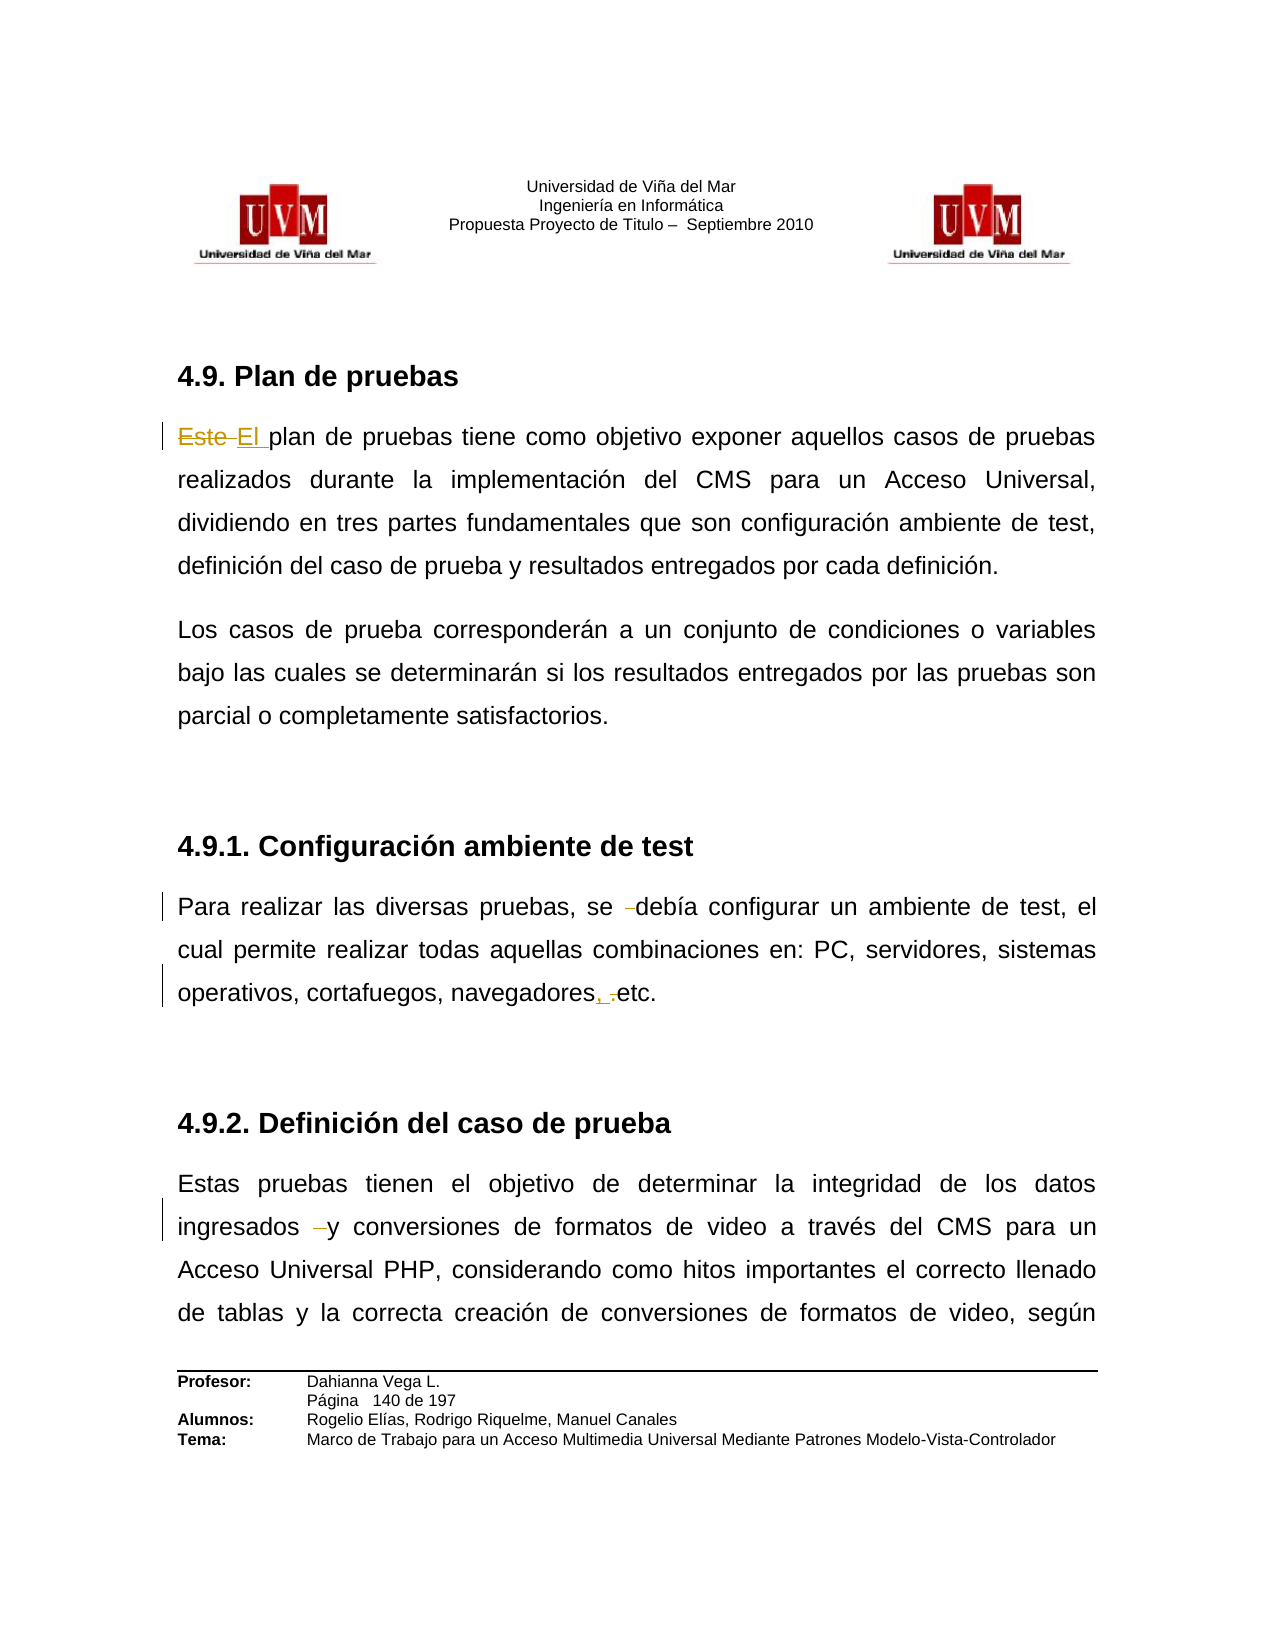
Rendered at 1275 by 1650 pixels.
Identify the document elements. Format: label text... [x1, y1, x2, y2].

subtitle 4.9.1. Configuración ambiente de test [177, 829, 1098, 863]
text Para realizar las diversas pruebas, se debía configurar un ambiente de test, el cual permite realizar todas aquellas combinaciones en: PC, servidores, sistemas operativos, cortafuegos, navegadoresetc. [177, 892, 1098, 1007]
text Los casos de prueba corresponderán a un conjunto de condiciones o variables bajo las cuales se determinarán si los resultados entregados por las pruebas son parcial o completamente satisfactorios. [177, 615, 1098, 730]
subtitle 4.9. Plan de pruebas [177, 359, 1098, 392]
picture [871, 176, 1084, 267]
subtitle 4.9.2. Definición del caso de prueba [177, 1106, 1098, 1140]
picture [177, 176, 390, 267]
text plan de pruebas tiene como objetivo exponer aquellos casos de pruebas realizados durante la implementación del CMS para un Acceso Universal, dividiendo en tres partes fundamentales que son configuración ambiente de test, definición del caso de prueba y resultados entregados por cada definición. [177, 422, 1098, 580]
